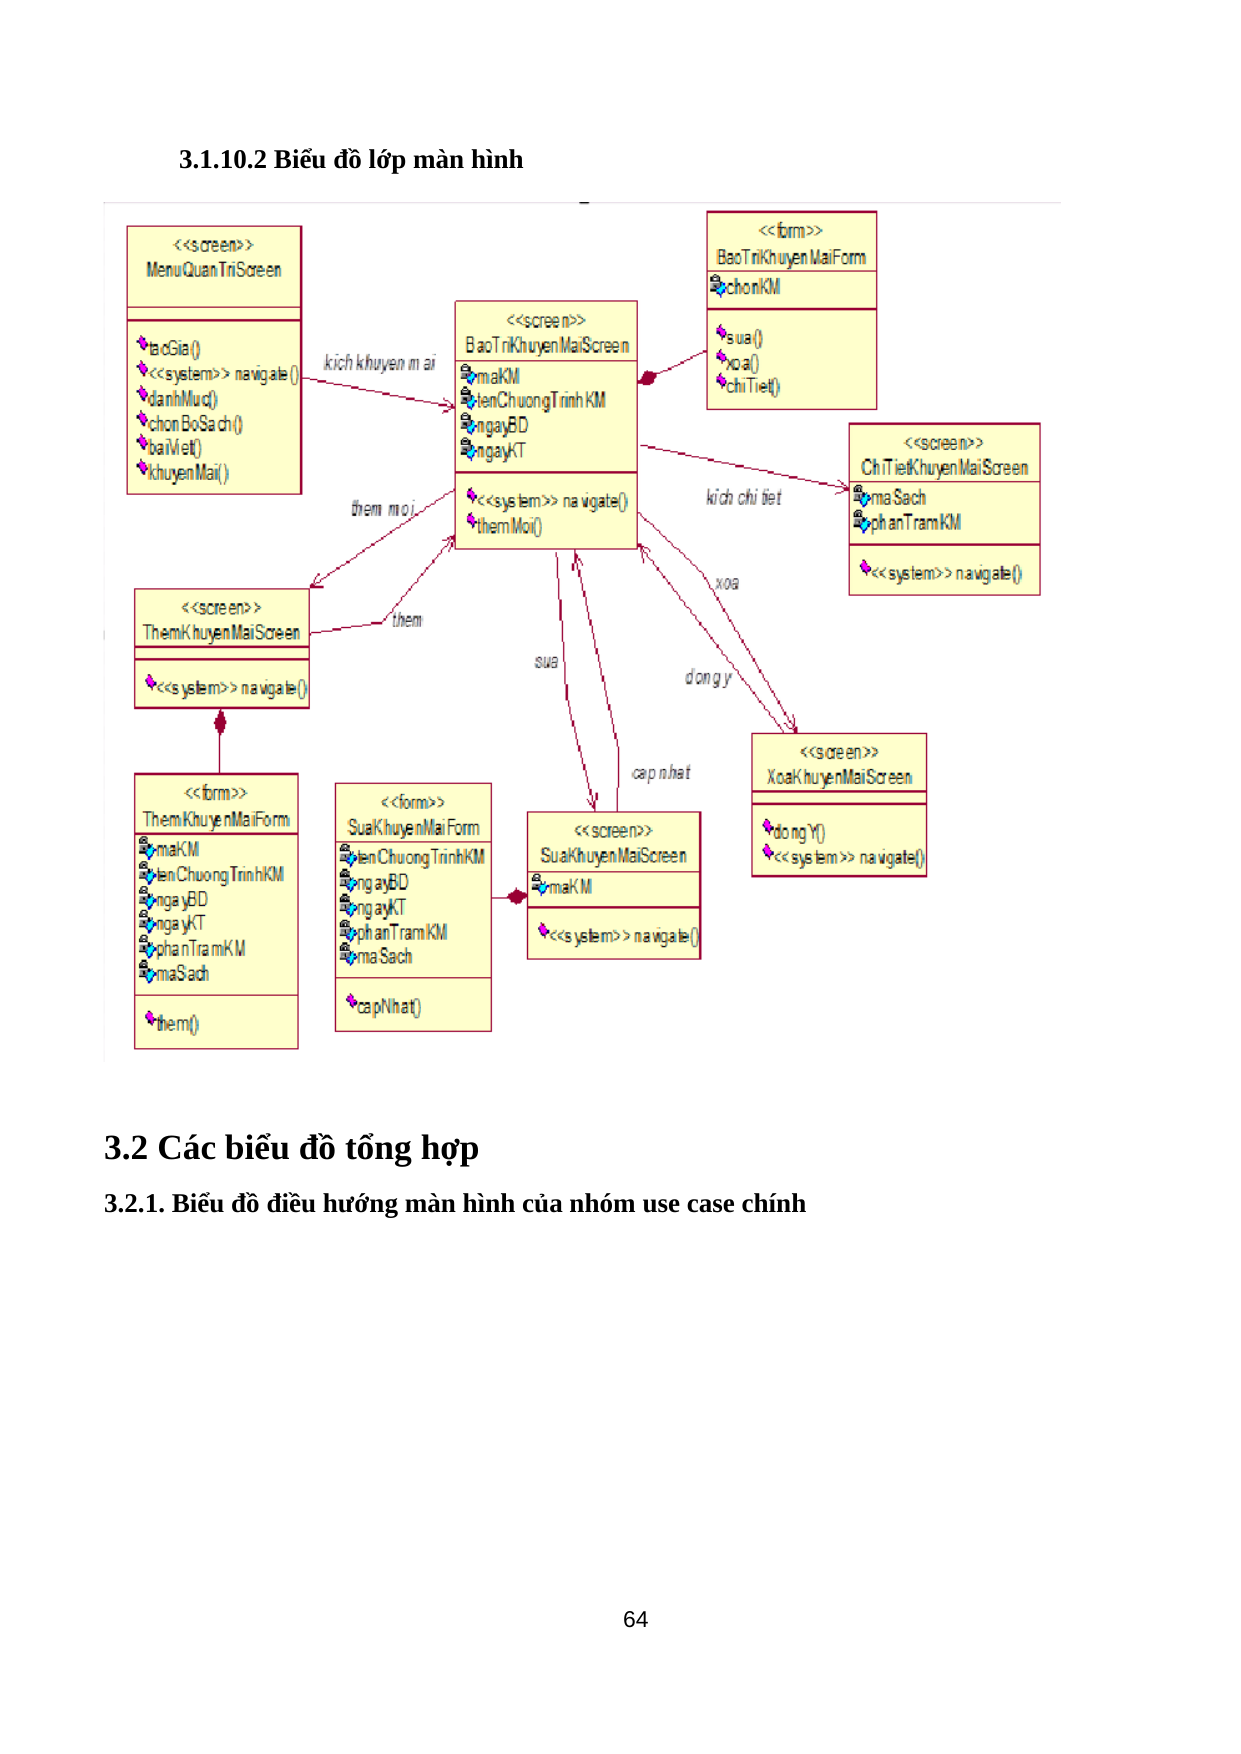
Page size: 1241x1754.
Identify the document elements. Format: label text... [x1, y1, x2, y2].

subtitle 3.2.1. Biểu đồ điều hướng màn hình của nhóm use case chính [104, 1187, 1167, 1218]
subtitle 3.1.10.2 Biểu đồ lớp màn hình [104, 143, 1167, 174]
picture [103, 202, 1061, 1062]
subtitle 3.2 Các biểu đồ tổng hợp [104, 1126, 1167, 1167]
